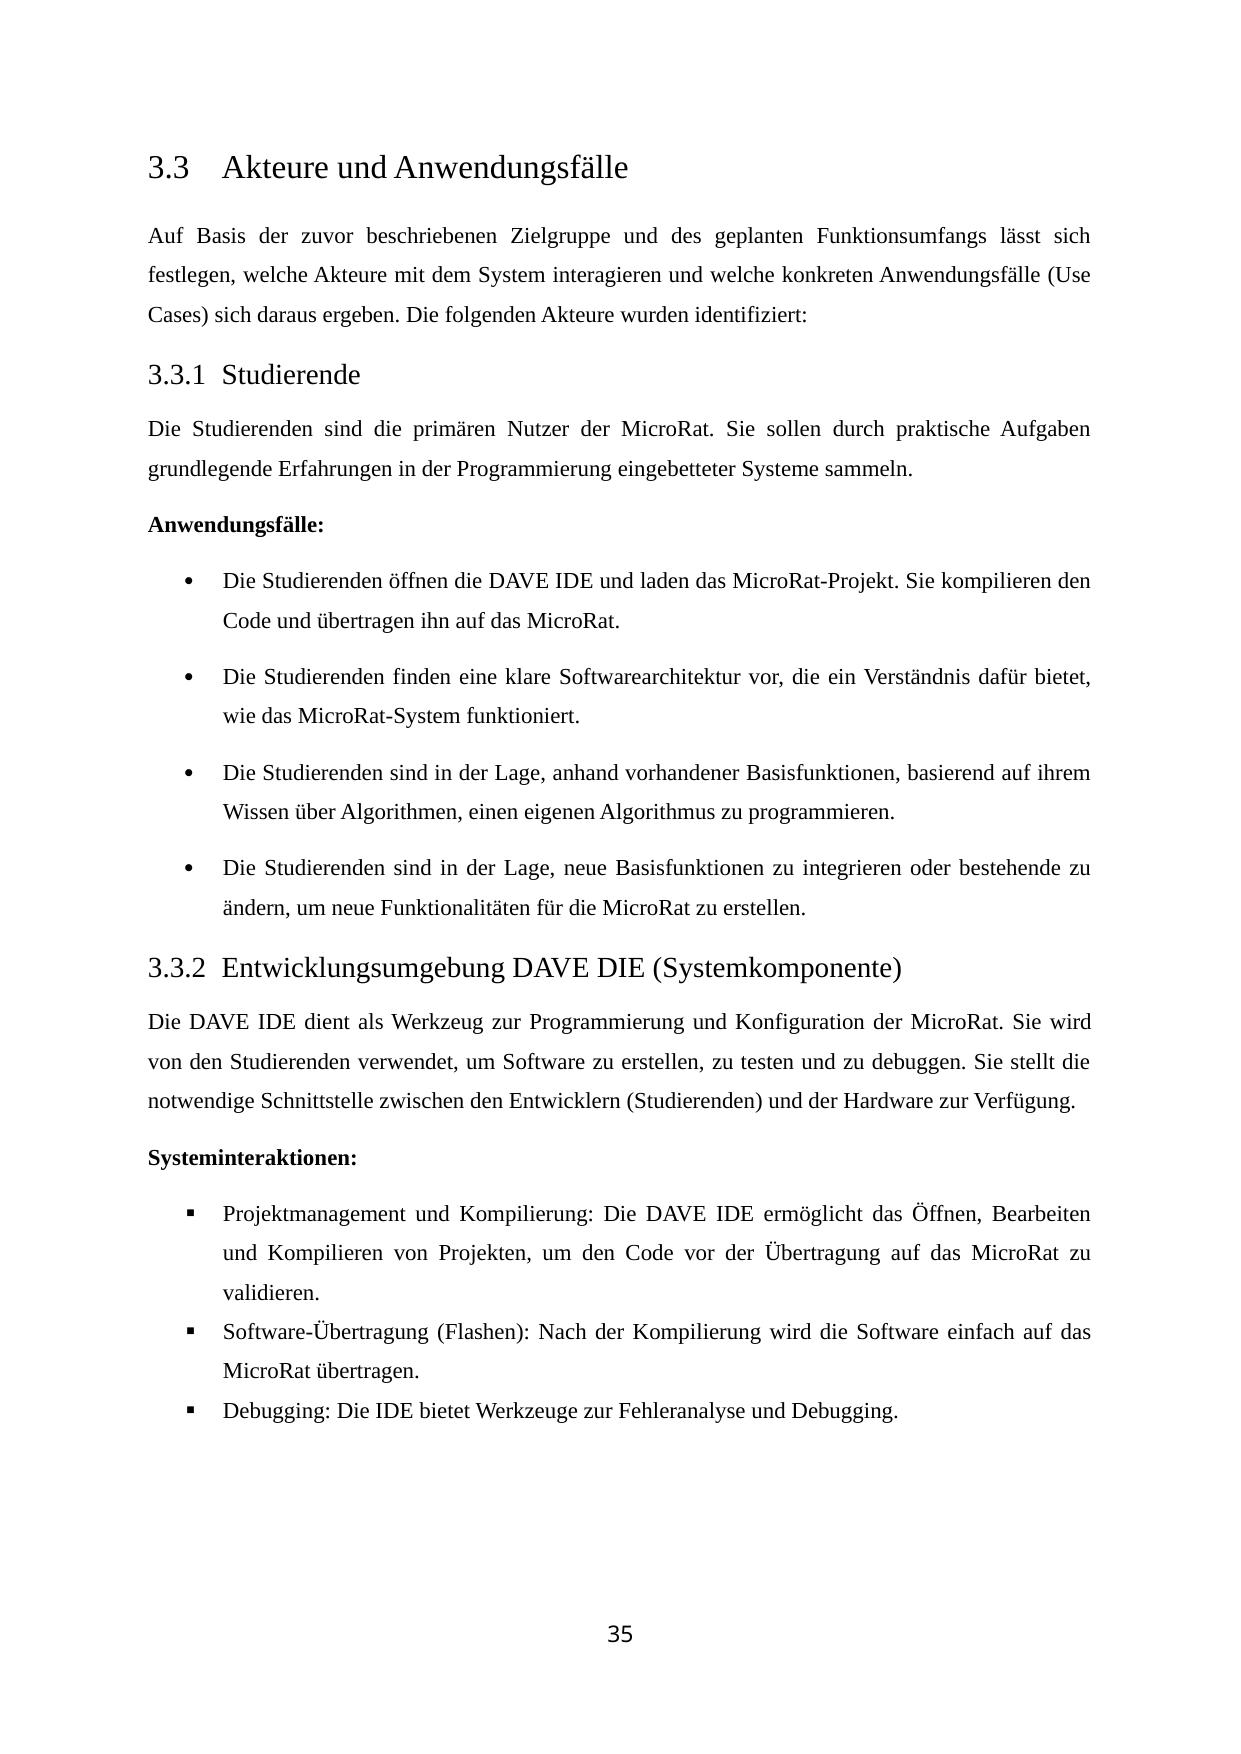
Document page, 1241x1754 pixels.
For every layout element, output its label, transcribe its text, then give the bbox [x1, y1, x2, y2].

list Die Studierenden öffnen die DAVE IDE und laden das MicroRat-Projekt. Sie kompilieren den Code und übertragen ihn auf das MicroRat. [185, 567, 1093, 633]
subtitle 3.3.1 Studierende [148, 357, 1093, 390]
text Auf Basis der zuvor beschriebenen Zielgruppe und des geplanten Funktionsumfangs lässt sich festlegen, welche Akteure mit dem System interagieren und welche konkreten Anwendungsfälle (Use Cases) sich daraus ergeben. Die folgenden Akteure wurden identifiziert: [148, 222, 1093, 327]
list Die Studierenden finden eine klare Softwarearchitektur vor, die ein Verständnis dafür bietet, wie das MicroRat-System funktioniert. [185, 663, 1093, 729]
text Die Studierenden sind die primären Nutzer der MicroRat. Sie sollen durch praktische Aufgaben grundlegende Erfahrungen in der Programmierung eingebetteter Systeme sammeln. [148, 416, 1093, 481]
list Die Studierenden sind in der Lage, anhand vorhandener Basisfunktionen, basierend auf ihrem Wissen über Algorithmen, einen eigenen Algorithmus zu programmieren. [185, 758, 1093, 824]
list Die Studierenden sind in der Lage, neue Basisfunktionen zu integrieren oder bestehende zu ändern, um neue Funktionalitäten für die MicroRat zu erstellen. [185, 854, 1093, 920]
subtitle 3.3.2 Entwicklungsumgebung DAVE DIE (Systemkomponente) [148, 950, 1093, 983]
list Projektmanagement und Kompilierung: Die DAVE IDE ermöglicht das Öffnen, Bearbeiten und Kompilieren von Projekten, um den Code vor der Übertragung auf das MicroRat zu validieren. [185, 1200, 1093, 1305]
text 3.3 Akteure und Anwendungsfälle [148, 148, 1093, 186]
text Anwendungsfälle: [148, 511, 1093, 537]
text Systeminteraktionen: [148, 1143, 1093, 1170]
text Die DAVE IDE dient als Werkzeug zur Programmierung und Konfiguration der MicroRat. Sie wird von den Studierenden verwendet, um Software zu erstellen, zu testen und zu debuggen. Sie stellt die notwendige Schnittstelle zwischen den Entwicklern (Studierenden) und der Hardware zur Verfügung. [148, 1008, 1093, 1114]
list Software-Übertragung (Flashen): Nach der Kompilierung wird die Software einfach auf das MicroRat übertragen. [185, 1318, 1093, 1384]
list Debugging: Die IDE bietet Werkzeuge zur Fehleranalyse und Debugging. [185, 1397, 1093, 1423]
